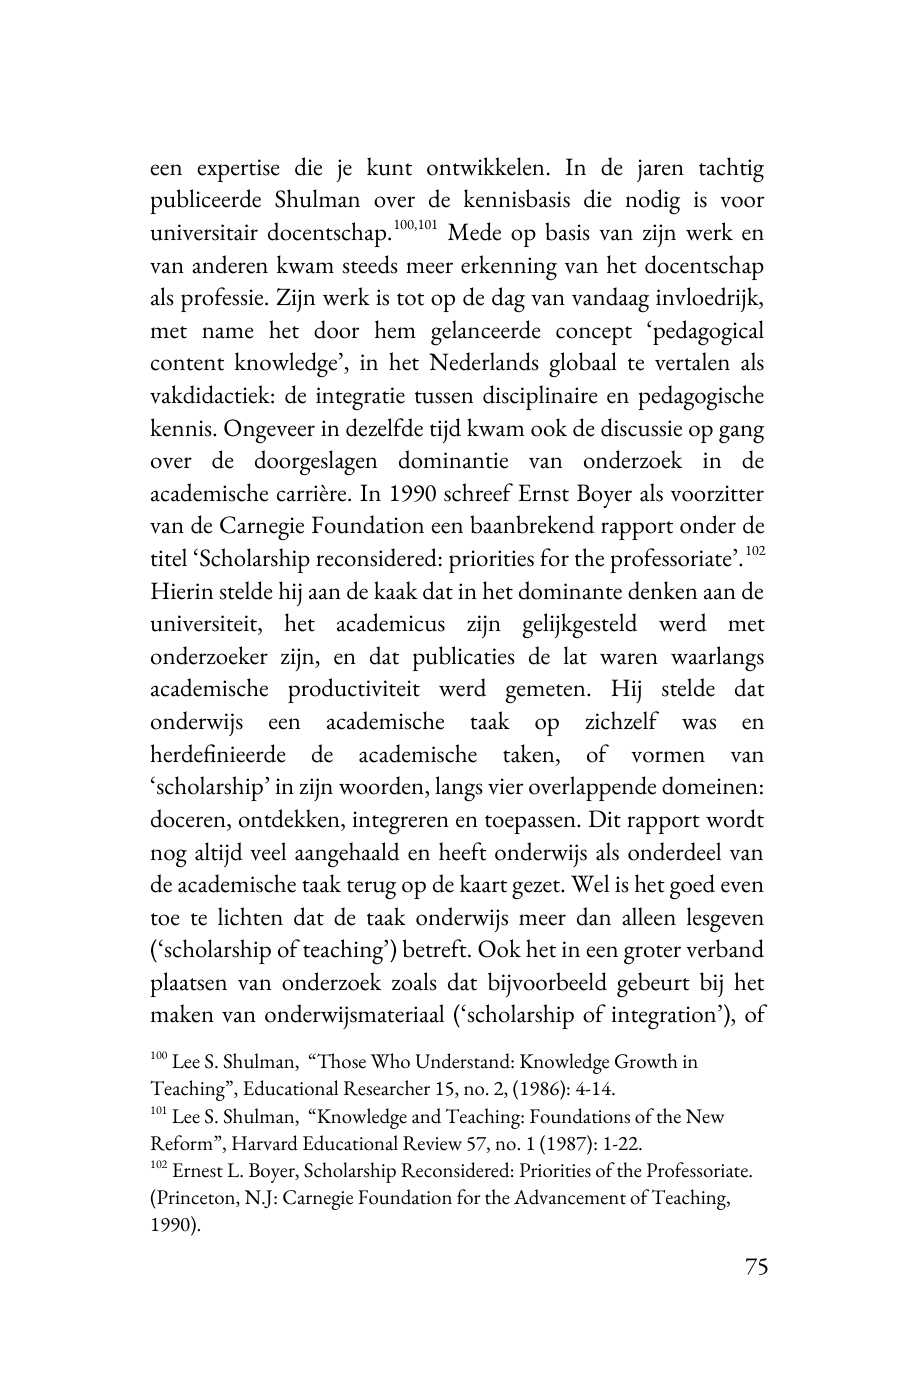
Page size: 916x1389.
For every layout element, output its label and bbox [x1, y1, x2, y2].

text [150, 150, 766, 1030]
